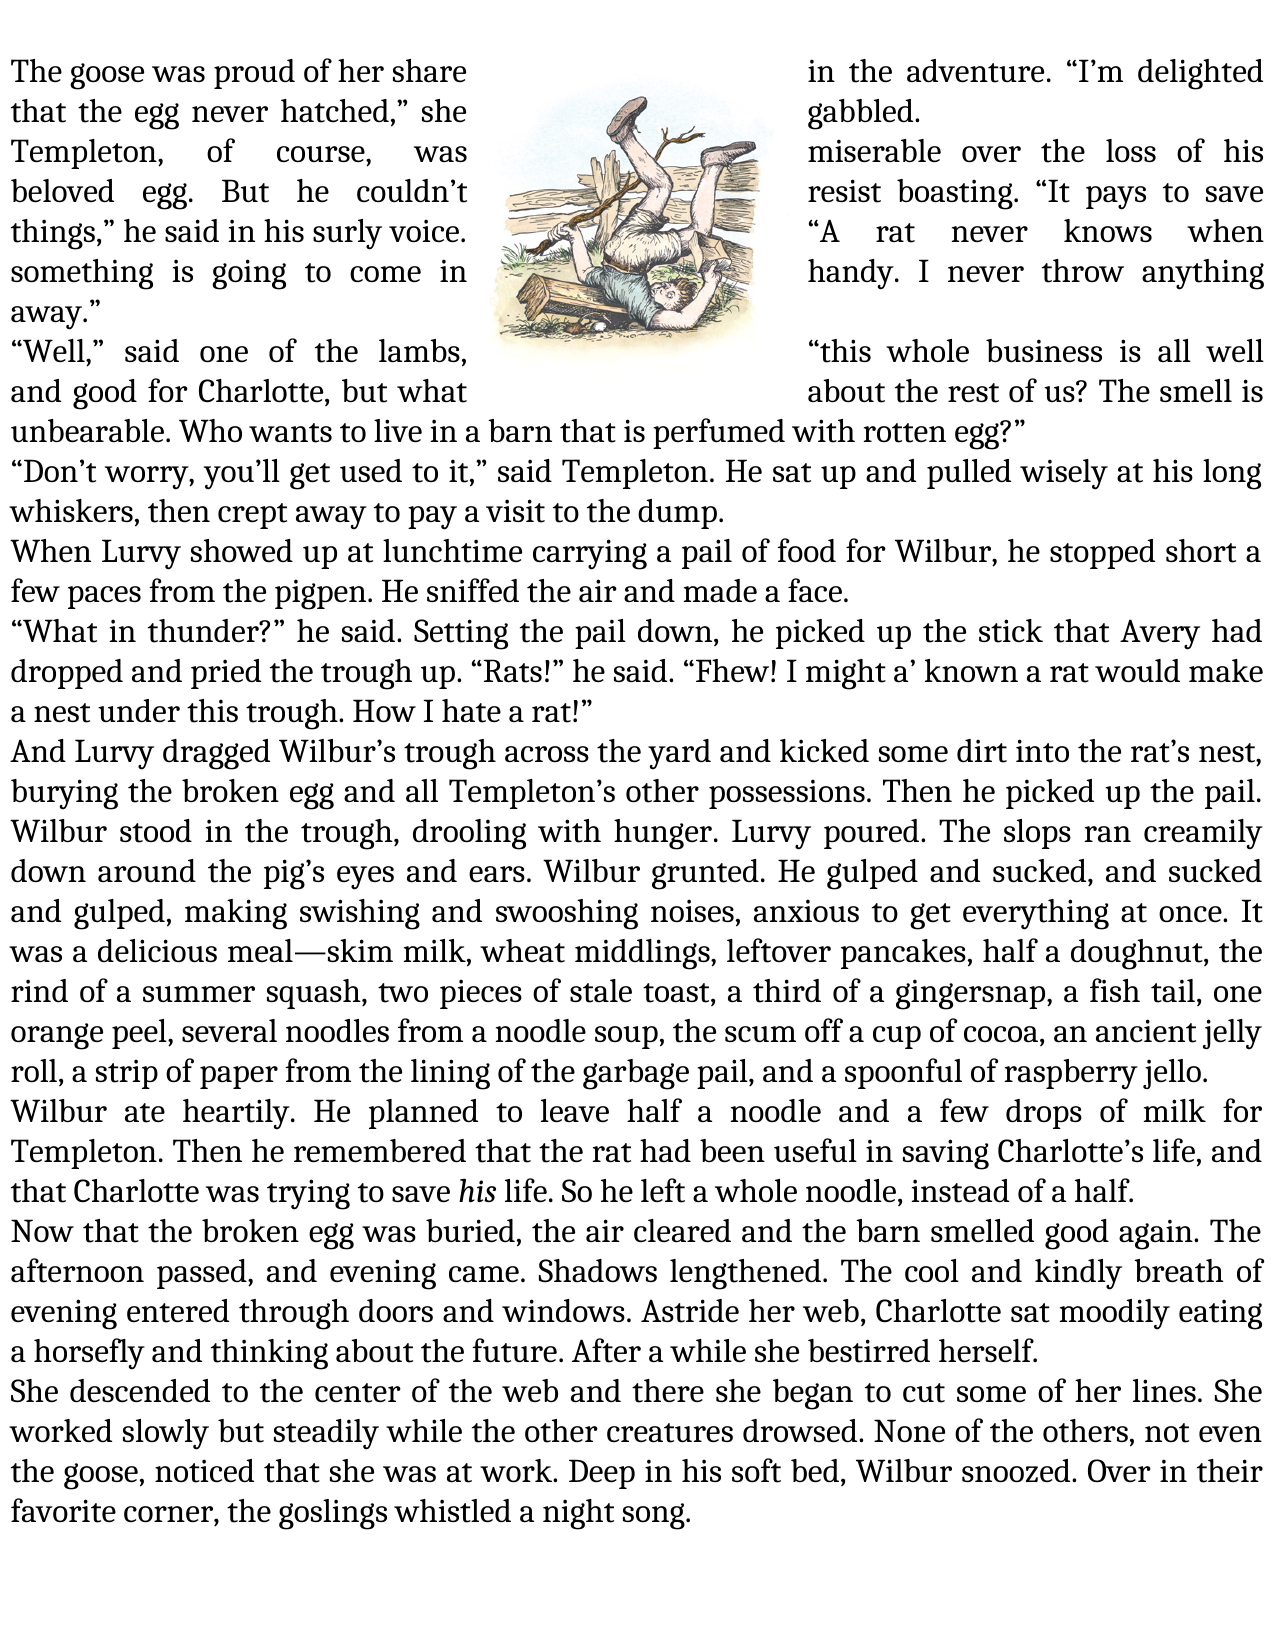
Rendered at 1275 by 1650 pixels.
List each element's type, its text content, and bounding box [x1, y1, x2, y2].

text Templeton, of course, was miserable over the loss of his beloved egg. But he couldn’t resist boasting. “It pays to save things,” he said in his surly voice. “A rat never knows when something is going to come in handy. I never throw anything away.” [808, 130, 1264, 330]
text “Don’t worry, you’ll get used to it,” said Templeton. He sat up and pulled wisely at his long whiskers, then crept away to pay a visit to the dump. [10, 450, 1264, 530]
text When Lurvy showed up at lunchtime carrying a pail of food for Wilbur, he stopped short a few paces from the pigpen. He sniffed the air and made a face. [10, 530, 1264, 610]
text She descended to the center of the web and there she began to cut some of her lines. She worked slowly but steadily while the other creatures drowsed. None of the others, not even the goose, noticed that she was at work. Deep in his soft bed, Wilbur snoozed. Over in their favorite corner, the goslings whistled a night song. [10, 1370, 1264, 1530]
text And Lurvy dragged Wilbur’s trough across the yard and kicked some dirt into the rat’s nest, burying the broken egg and all Templeton’s other possessions. Then he picked up the pail. Wilbur stood in the trough, drooling with hunger. Lurvy poured. The slops ran creamily down around the pig’s eyes and ears. Wilbur grunted. He gulped and sucked, and sucked and gulped, making swishing and swooshing noises, anxious to get everything at once. It was a delicious meal—skim milk, wheat middlings, leftover pancakes, half a doughnut, the rind of a summer squash, two pieces of stale toast, a third of a gingersnap, a fish tail, one orange peel, several noodles from a noodle soup, the scum off a cup of cocoa, an ancient jelly roll, a strip of paper from the lining of the garbage pail, and a spoonful of raspberry jello. [10, 730, 1264, 1090]
text Templeton, of course, was miserable over the loss of his beloved egg. But he couldn’t resist boasting. “It pays to save things,” he said in his surly voice. “A rat never knows when something is going to come in handy. I never throw anything away.” [10, 130, 467, 330]
text “Well,” said one of the lambs, “this whole business is all well and good for Charlotte, but what about the rest of us? The smell is unbearable. Who wants to live in a barn that is perfumed with rotten egg?” [10, 330, 1264, 450]
text Now that the broken egg was buried, the air cleared and the barn smelled good again. The afternoon passed, and evening came. Shadows lengthened. The cool and kindly breath of evening entered through doors and windows. Astride her web, Charlotte sat moodily eating a horsefly and thinking about the future. After a while she bestirred herself. [10, 1210, 1264, 1370]
text The goose was proud of her share in the adventure. “I’m delighted that the egg never hatched,” she gabbled. [10, 50, 467, 130]
picture [467, 10, 808, 388]
text The goose was proud of her share in the adventure. “I’m delighted that the egg never hatched,” she gabbled. [808, 50, 1264, 130]
text Wilbur ate heartily. He planned to leave half a noodle and a few drops of milk for Templeton. Then he remembered that the rat had been useful in saving Charlotte’s life, and that Charlotte was trying to save his life. So he left a whole noodle, instead of a half. [10, 1090, 1264, 1210]
text “What in thunder?” he said. Setting the pail down, he picked up the stick that Avery had dropped and pried the trough up. “Rats!” he said. “Fhew! I might a’ known a rat would make a nest under this trough. How I hate a rat!” [10, 610, 1264, 730]
